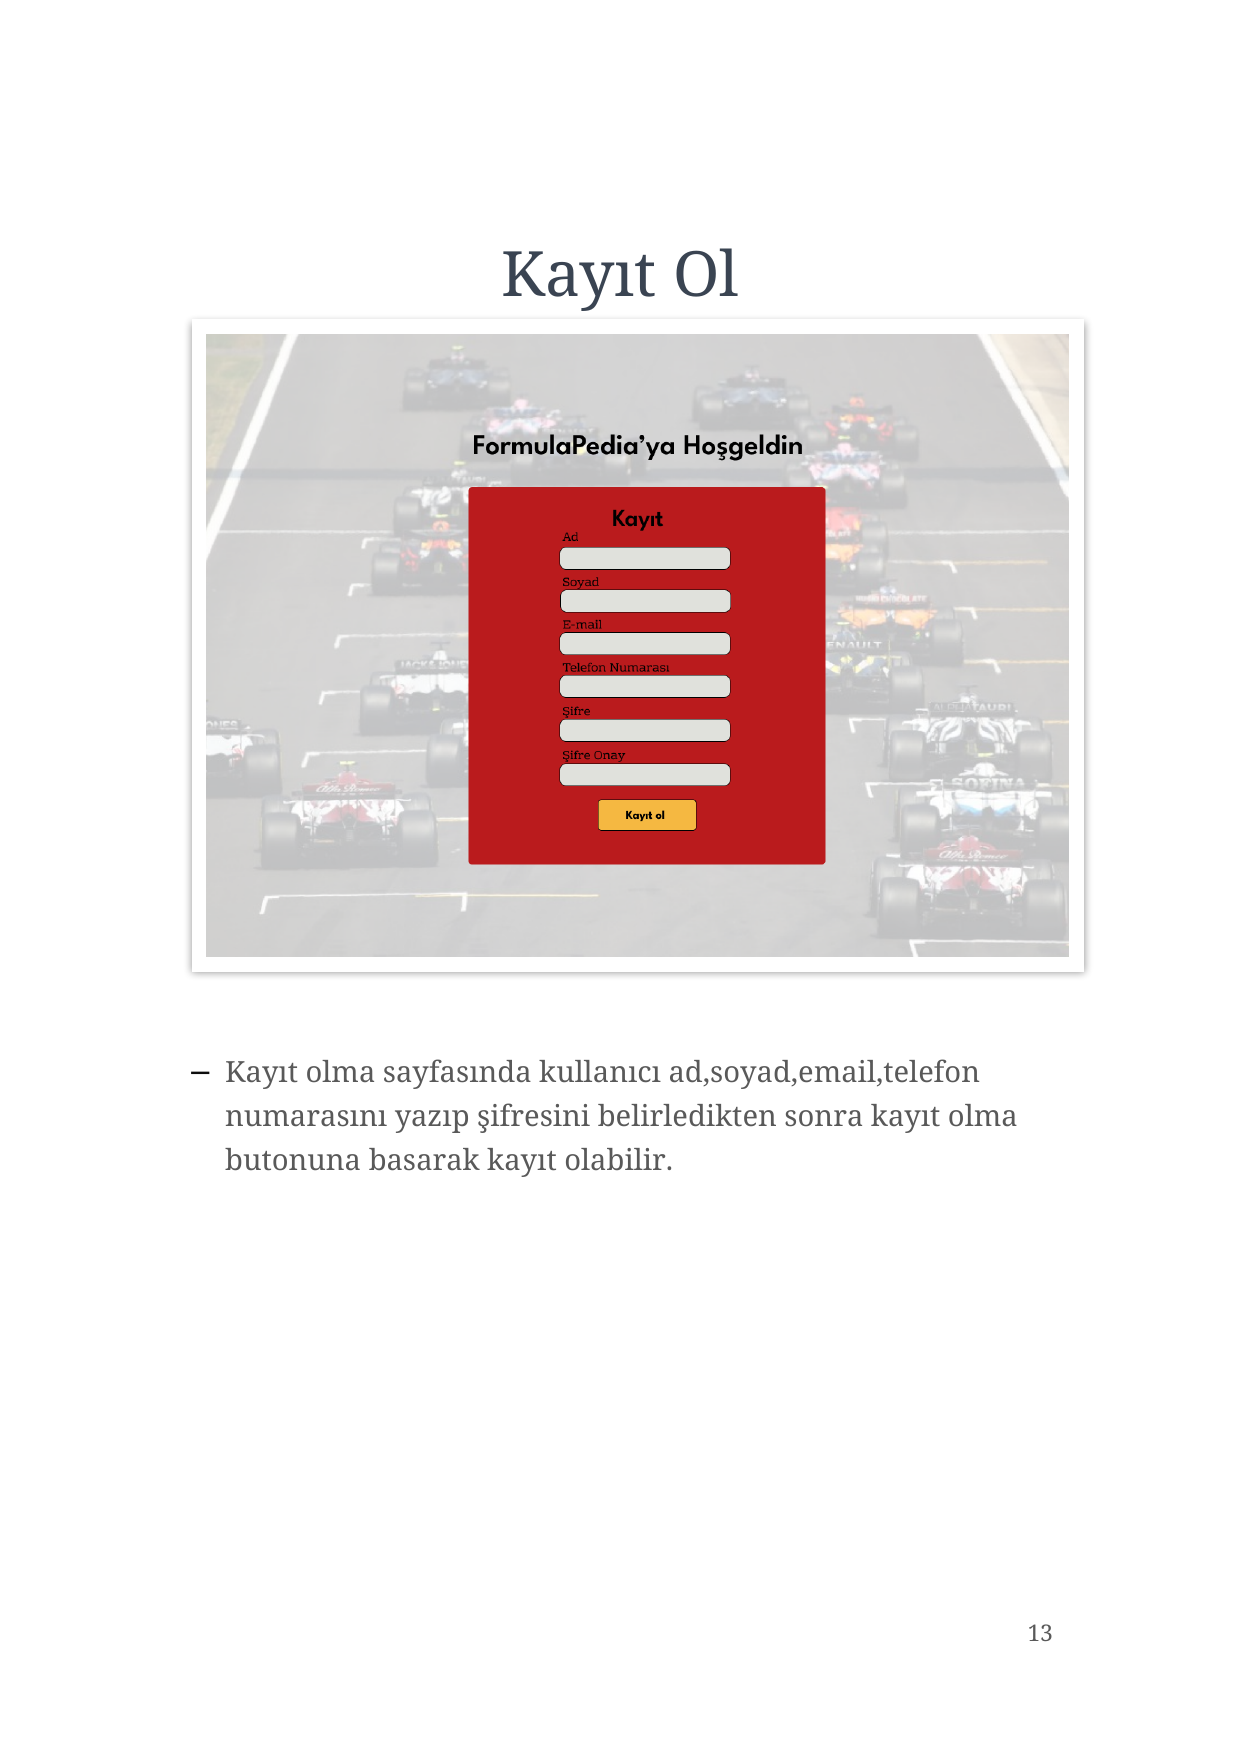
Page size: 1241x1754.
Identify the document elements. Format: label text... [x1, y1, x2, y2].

list Kayıt olma sayfasında kullanıcı ad,soyad,email,telefon numarasını yazıp şifresini belirledikten sonra kayıt olma butonuna basarak kayıt olabilir. [188, 1052, 1053, 1179]
title Kayıt Ol [187, 230, 1053, 315]
picture [206, 334, 1069, 957]
